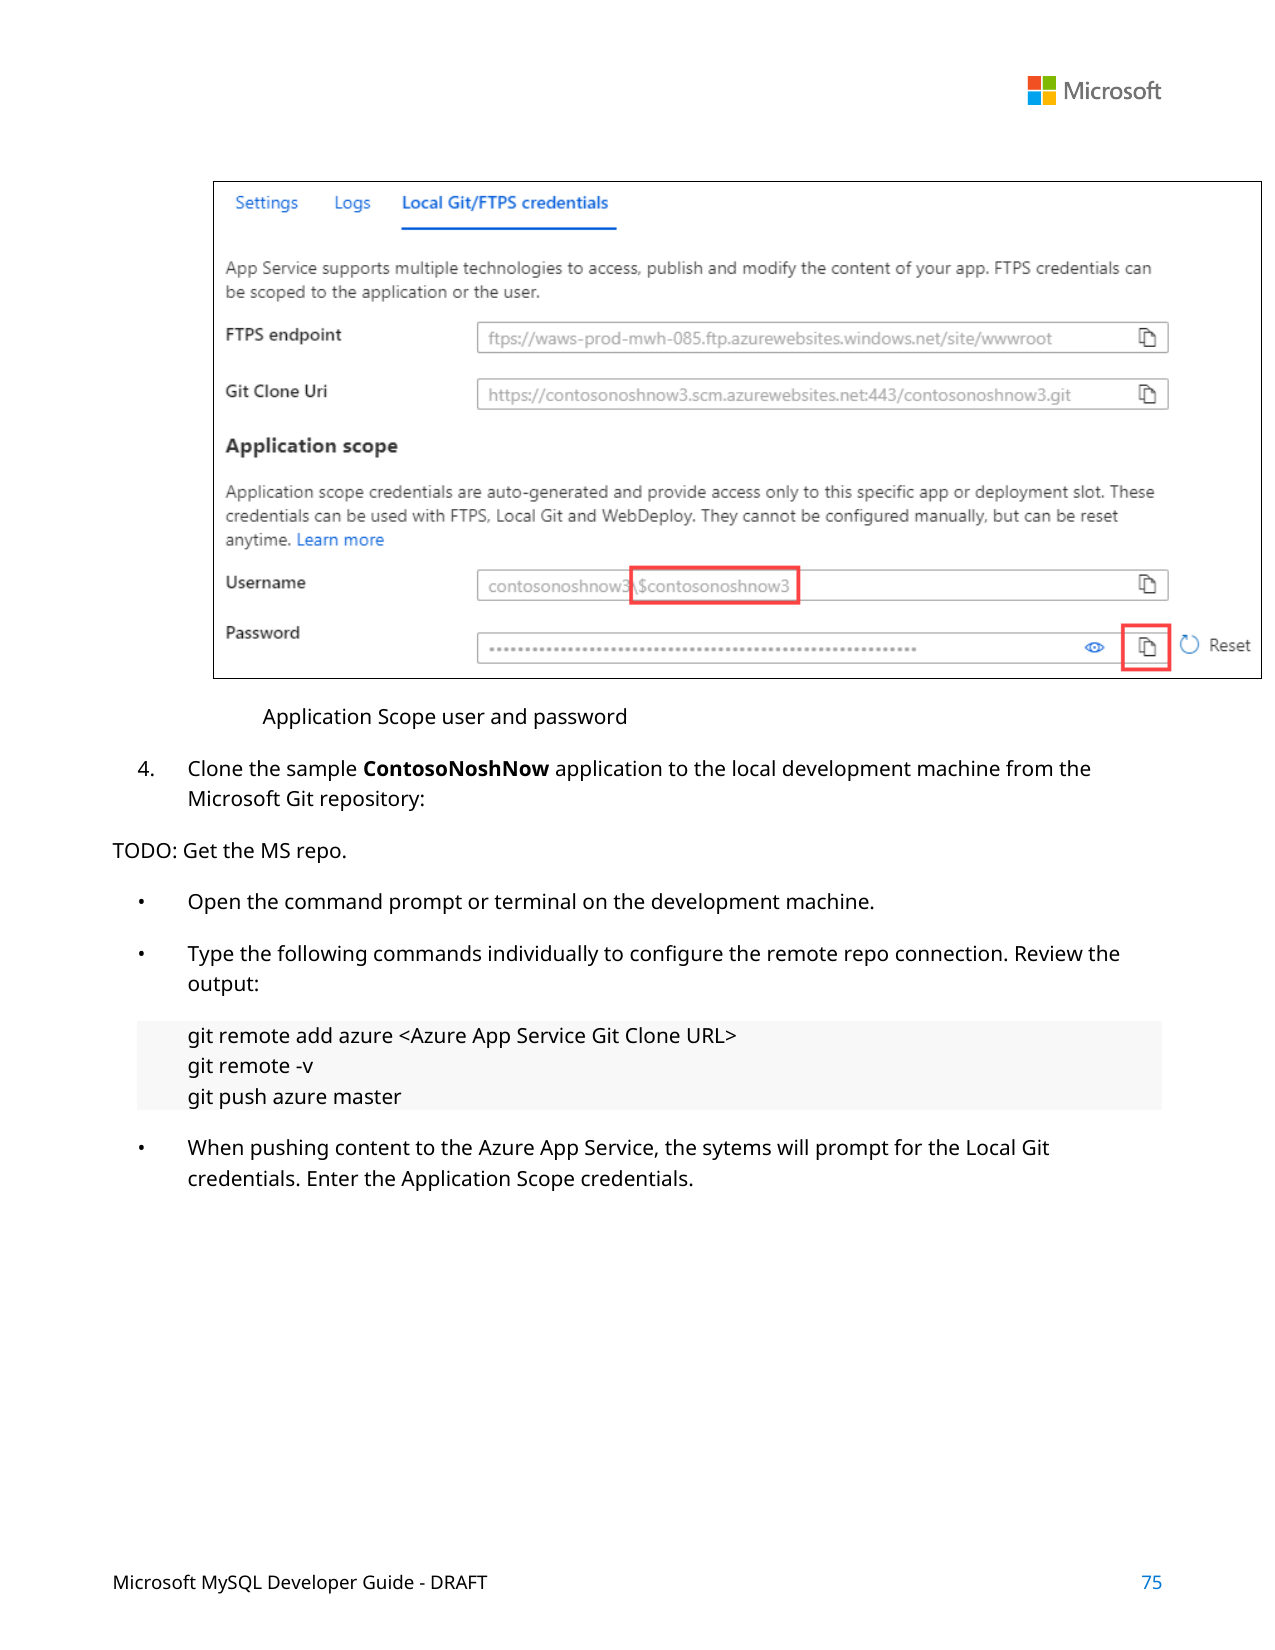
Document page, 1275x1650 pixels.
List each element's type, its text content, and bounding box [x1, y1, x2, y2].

list Open the command prompt or terminal on the development machine. [137, 887, 1162, 916]
text TODO: Get the MS repo. [112, 836, 1162, 864]
list git remote add azure <Azure App Service Git Clone URL> git remote -v git push azure master [137, 1021, 1162, 1110]
list Application Scope user and password [212, 702, 1162, 731]
list When pushing content to the Azure App Service, the sytems will prompt for the Local Git credentials. Enter the Application Scope credentials. [137, 1133, 1162, 1192]
picture [214, 182, 1261, 678]
list Clone the sample ContosoNoshNow application to the local development machine from the Microsoft Git repository: [137, 754, 1162, 813]
picture [1026, 75, 1163, 107]
list Type the following commands individually to configure the remote repo connection. Review the output: [137, 939, 1162, 998]
